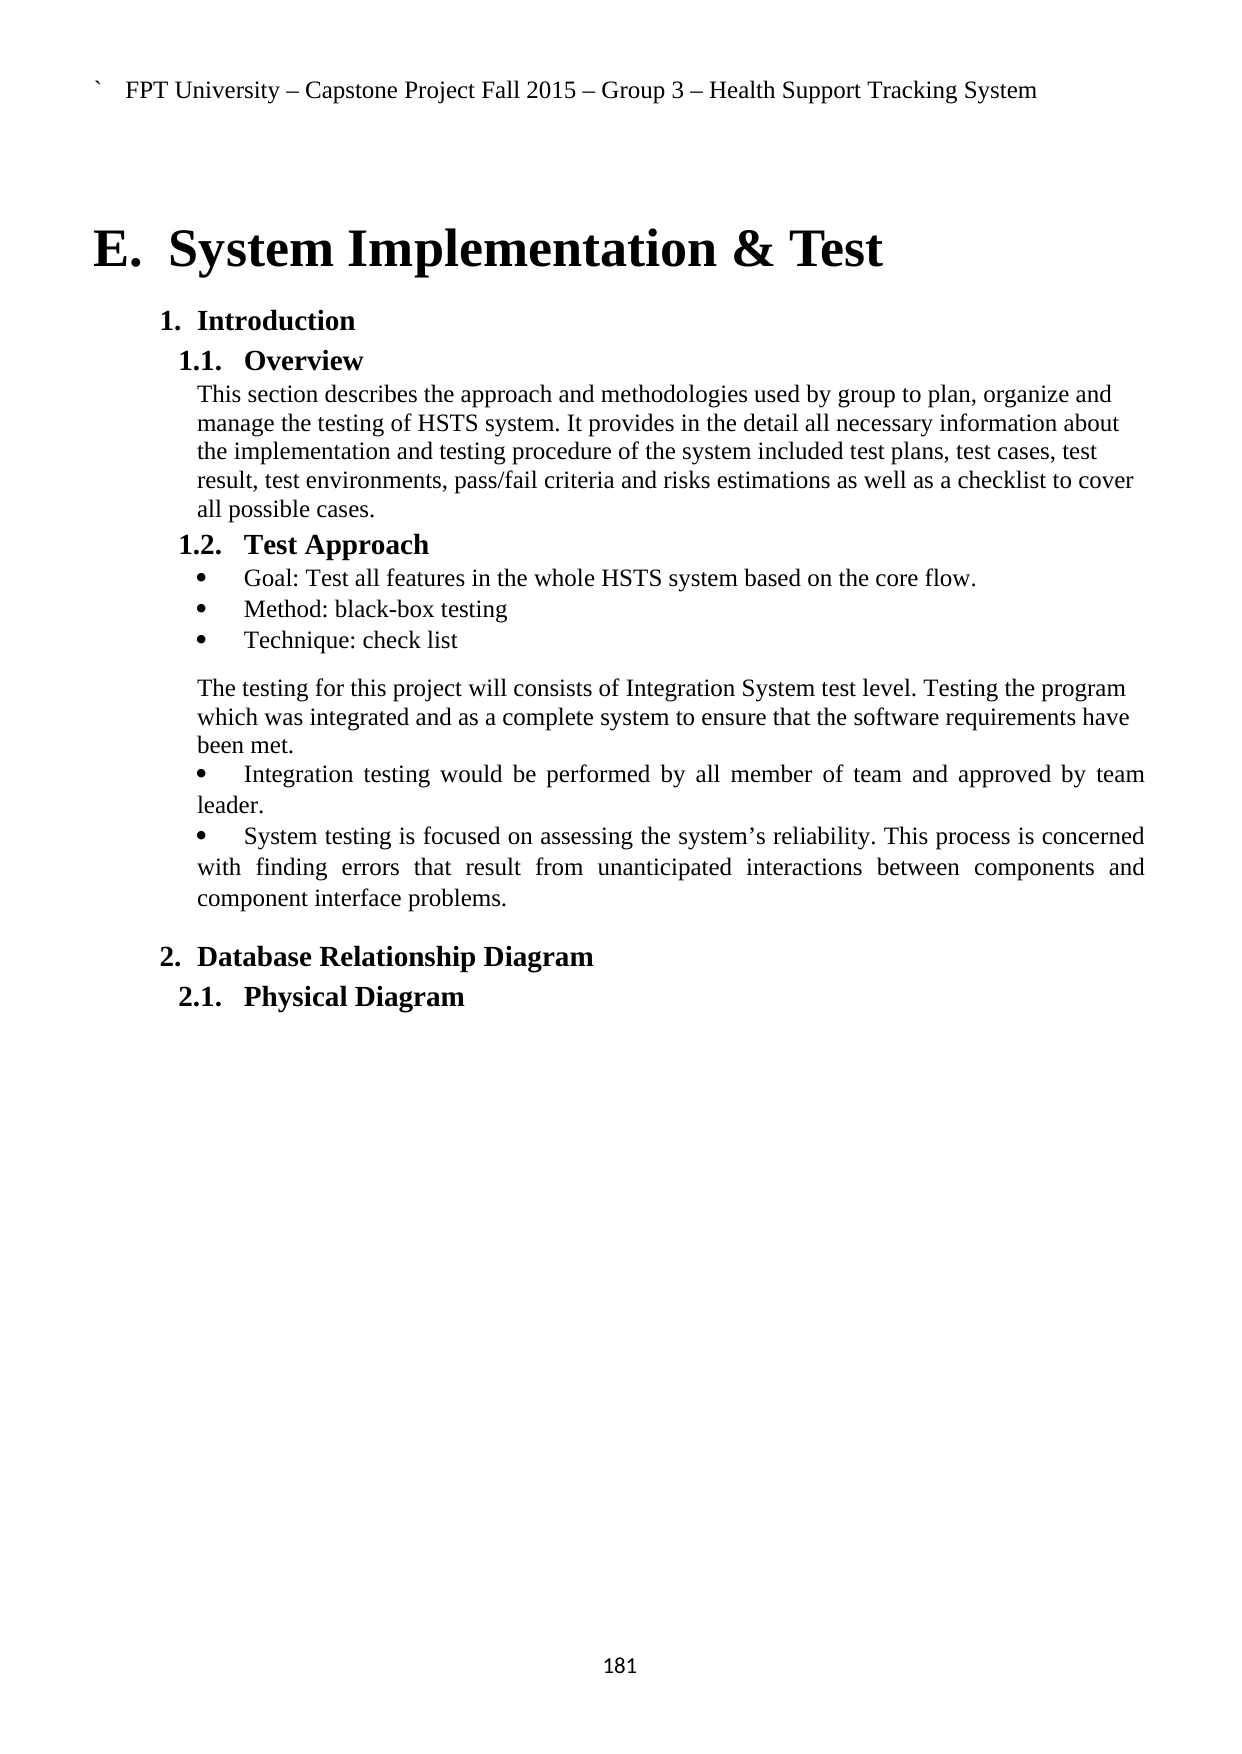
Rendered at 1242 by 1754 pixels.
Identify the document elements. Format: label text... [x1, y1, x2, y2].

text The testing for this project will consists of Integration System test level. Testing the program which was integrated and as a complete system to ensure that the software requirements have been met. [197, 673, 1146, 759]
subtitle Test Approach [169, 527, 1146, 560]
list Integration testing would be performed by all member of team and approved by team leader. [197, 759, 1146, 819]
list Technique: check list [169, 625, 1146, 654]
list Method: black-box testing [169, 594, 1146, 623]
subtitle Physical Diagram [169, 979, 1146, 1013]
list Goal: Test all features in the whole HSTS system based on the core flow. [169, 563, 1146, 592]
subtitle Overview [169, 343, 1146, 376]
subtitle Database Relationship Diagram [159, 939, 1146, 973]
list System testing is focused on assessing the system’s reliability. This process is concerned with finding errors that result from unanticipated interactions between components and component interface problems. [197, 821, 1146, 912]
subtitle System Implementation & Test [94, 216, 1146, 278]
subtitle Introduction [159, 303, 1146, 337]
text This section describes the approach and methodologies used by group to plan, organize and manage the testing of HSTS system. It provides in the detail all necessary information about the implementation and testing procedure of the system included test plans, test cases, test result, test environments, pass/fail criteria and risks estimations as well as a checklist to cover all possible cases. [197, 379, 1146, 523]
